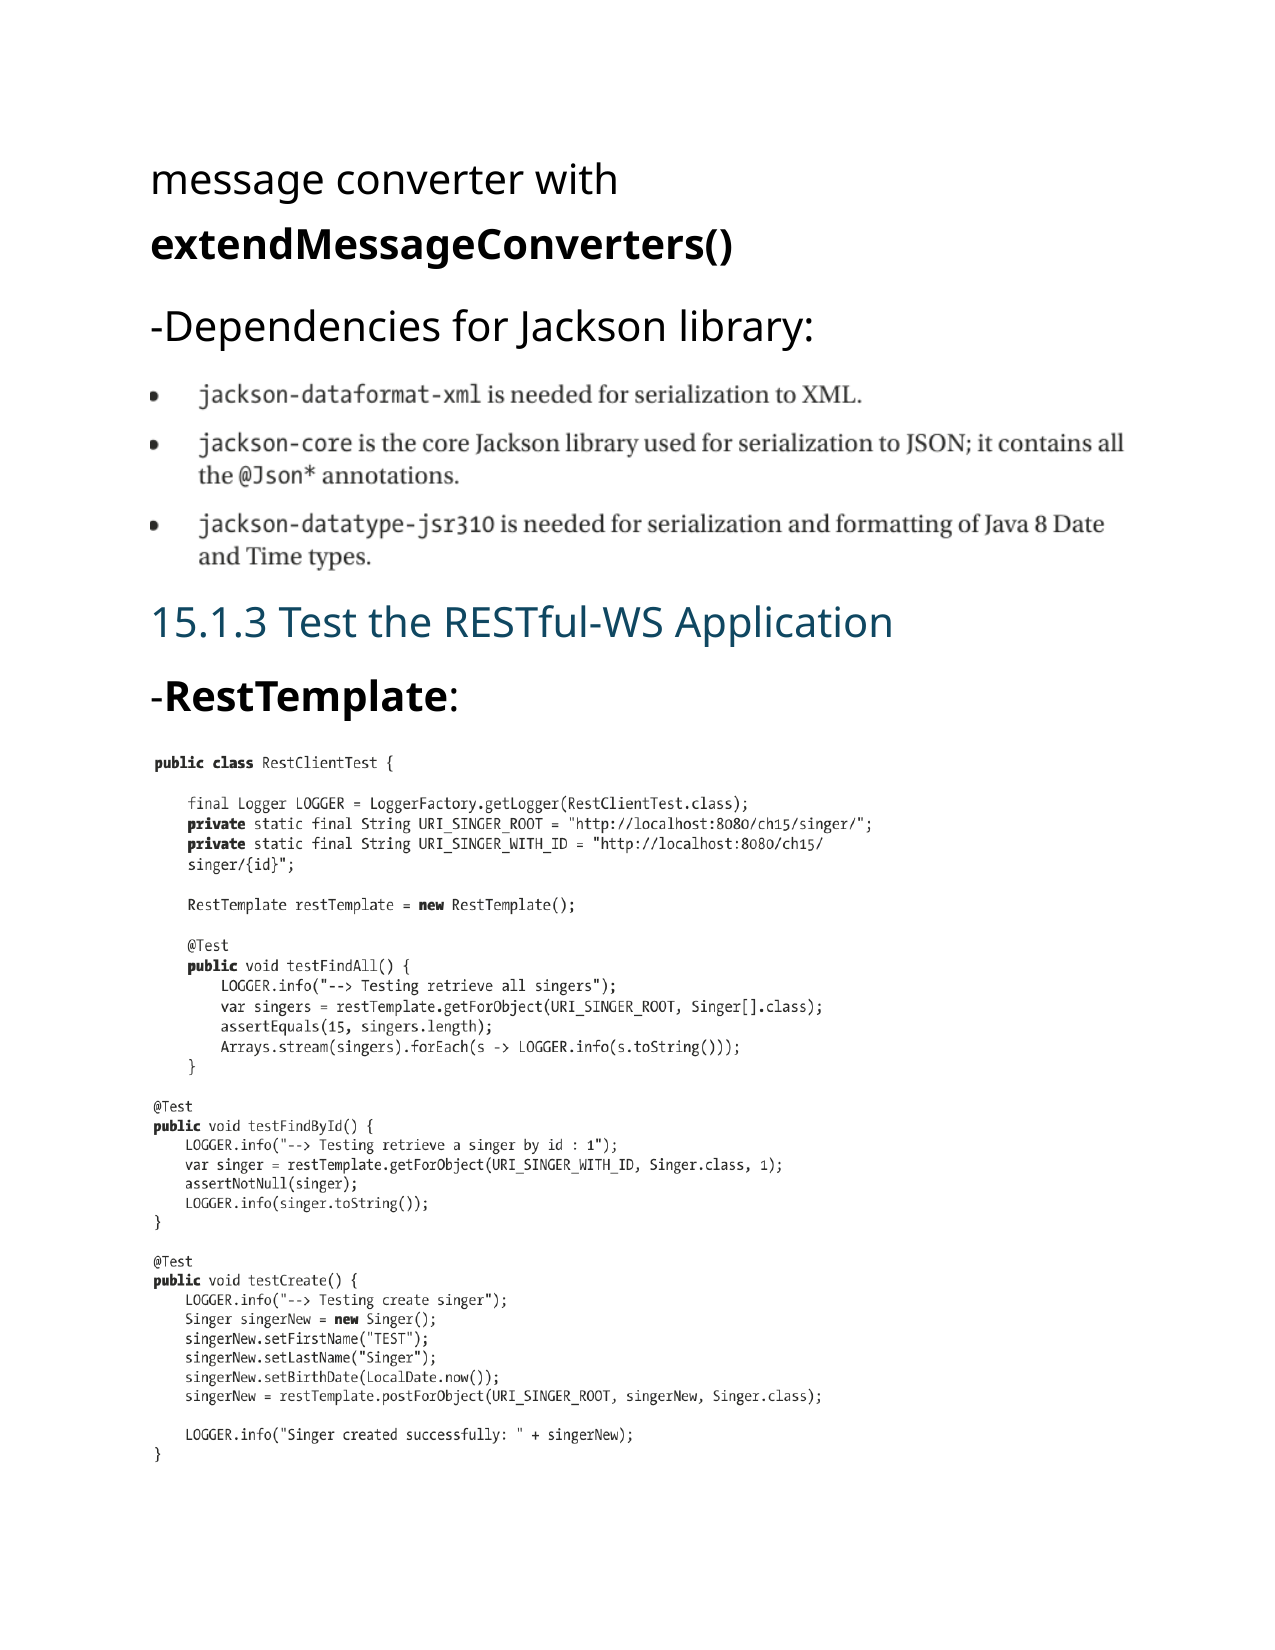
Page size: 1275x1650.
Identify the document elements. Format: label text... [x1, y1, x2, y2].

picture [150, 1099, 823, 1465]
text -Dependencies for Jackson library: [150, 297, 1125, 354]
text -RestTemplate: [150, 667, 1125, 723]
subtitle 15.1.3 Test the RESTful-WS Application [150, 593, 1125, 650]
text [150, 150, 1125, 272]
picture [150, 378, 1125, 572]
picture [150, 748, 873, 1078]
